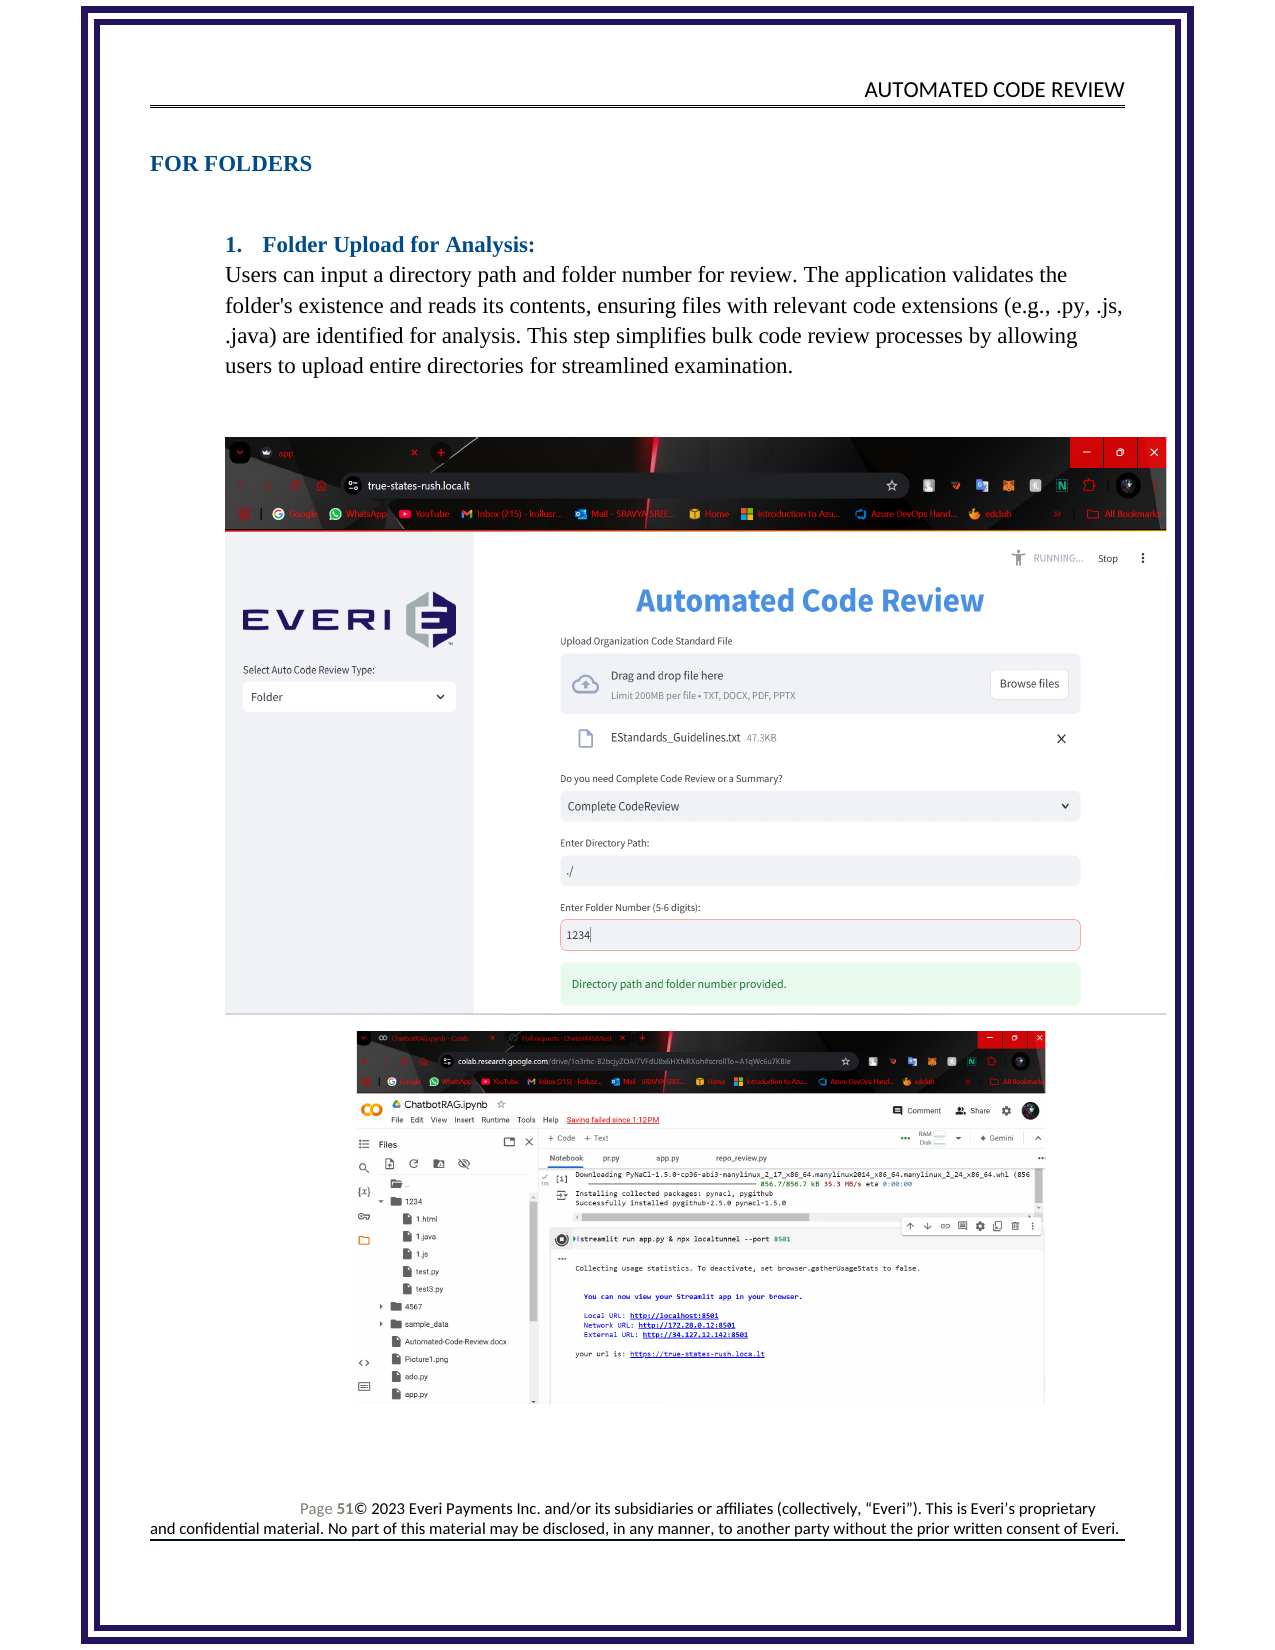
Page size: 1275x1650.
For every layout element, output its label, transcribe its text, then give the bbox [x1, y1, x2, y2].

text Users can input a directory path and folder number for review. The application validates the folder's existence and reads its contents, ensuring files with relevant code extensions (e.g., .py, .js, .java) are identified for analysis. This step simplifies bulk code review processes by allowing users to upload entire directories for streamlined examination. [225, 261, 1125, 378]
subtitle FOR FOLDERS [150, 150, 1125, 176]
picture [225, 437, 1167, 1015]
subtitle Folder Upload for Analysis: [225, 231, 1125, 258]
picture [356, 1031, 1046, 1404]
